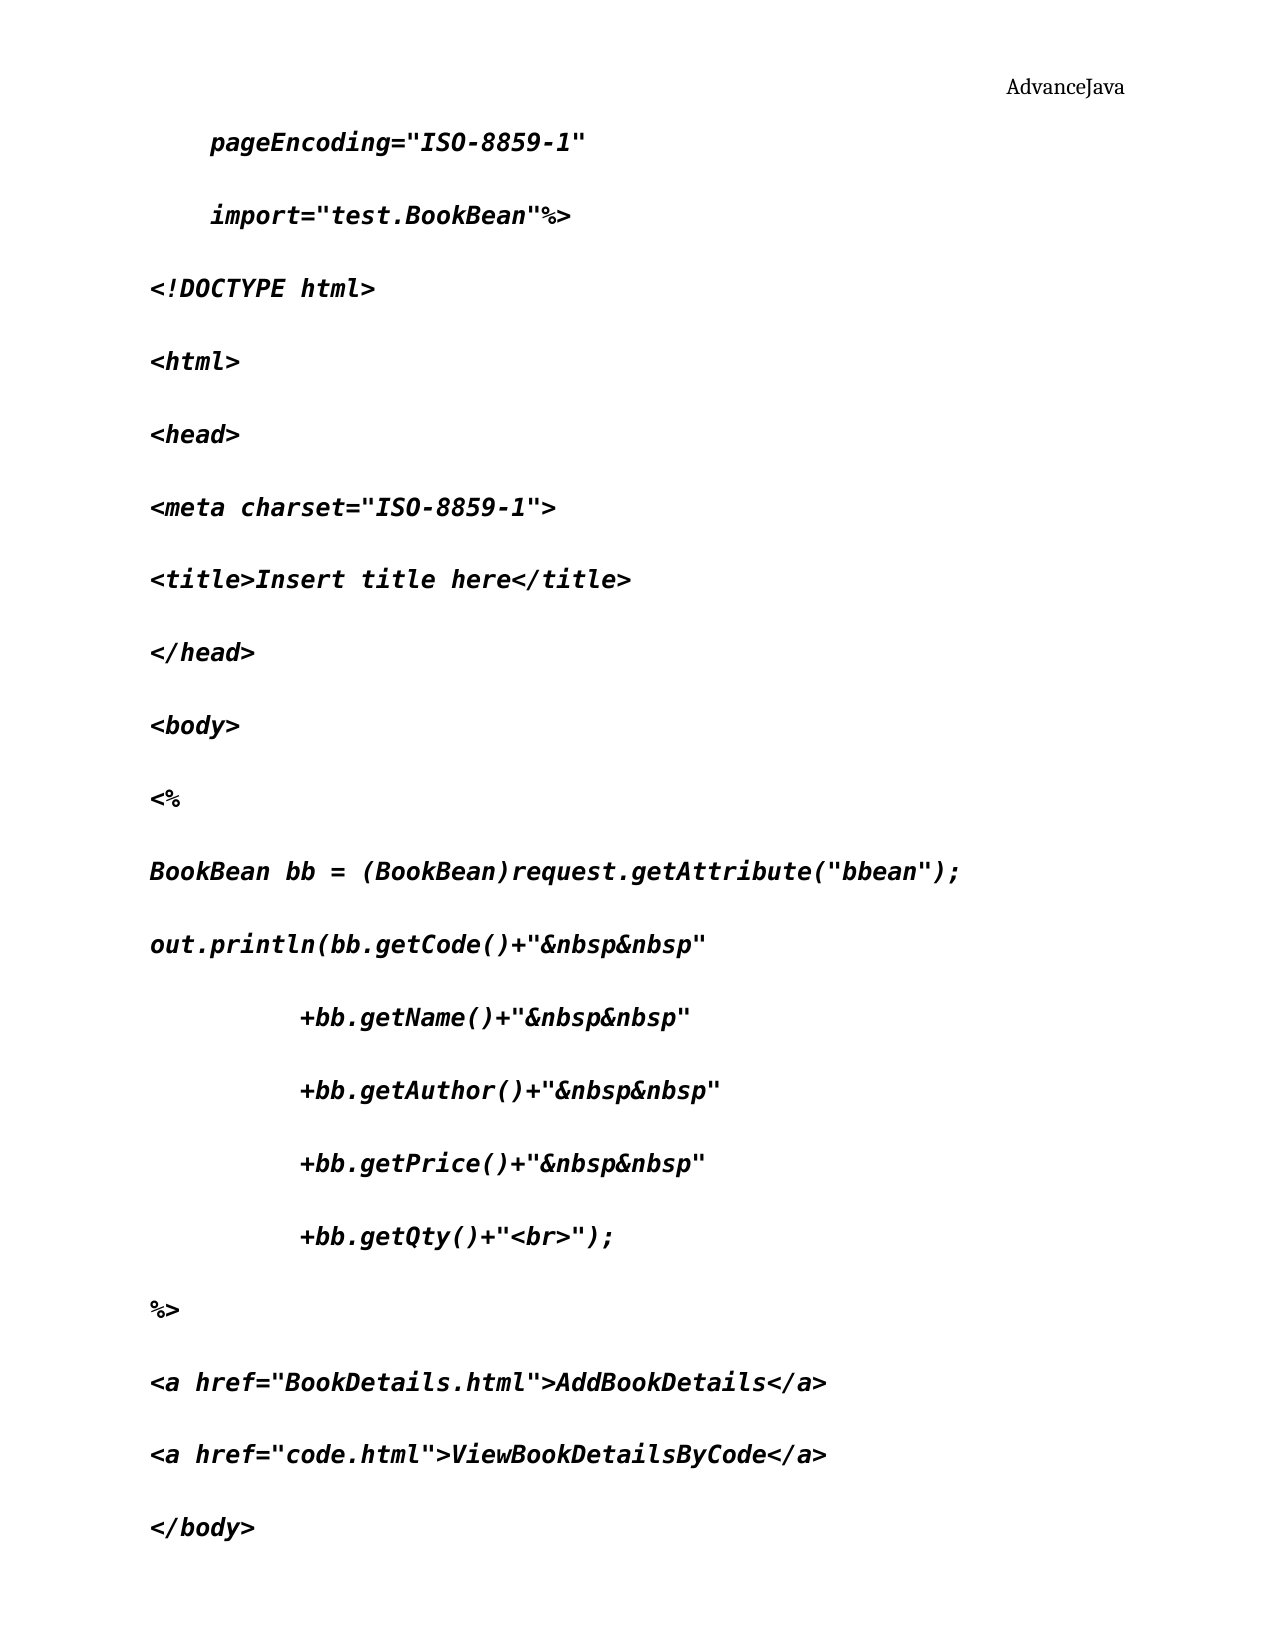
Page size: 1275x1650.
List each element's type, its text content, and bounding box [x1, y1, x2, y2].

text </body> [150, 1514, 1125, 1543]
text </head> [150, 639, 1125, 668]
text +bb.getPrice()+"&nbsp&nbsp" [150, 1149, 1125, 1178]
text +bb.getAuthor()+"&nbsp&nbsp" [150, 1076, 1125, 1105]
text <html> [150, 347, 1125, 376]
text <meta charset="ISO-8859-1"> [150, 493, 1125, 522]
text <!DOCTYPE html> [150, 274, 1125, 303]
text BookBean bb = (BookBean)request.getAttribute("bbean"); [150, 857, 1125, 887]
text <% [150, 784, 1125, 814]
text import="test.BookBean"%> [150, 201, 1125, 230]
text <body> [150, 712, 1125, 741]
text +bb.getName()+"&nbsp&nbsp" [150, 1003, 1125, 1032]
text <a href="BookDetails.html">AddBookDetails</a> [150, 1368, 1125, 1397]
text pageEncoding="ISO-8859-1" [150, 128, 1125, 157]
text out.println(bb.getCode()+"&nbsp&nbsp" [150, 930, 1125, 959]
text <a href="code.html">ViewBookDetailsByCode</a> [150, 1441, 1125, 1470]
text <title>Insert title here</title> [150, 566, 1125, 595]
text +bb.getQty()+"<br>"); [150, 1222, 1125, 1251]
text %> [150, 1295, 1125, 1324]
text <head> [150, 420, 1125, 449]
